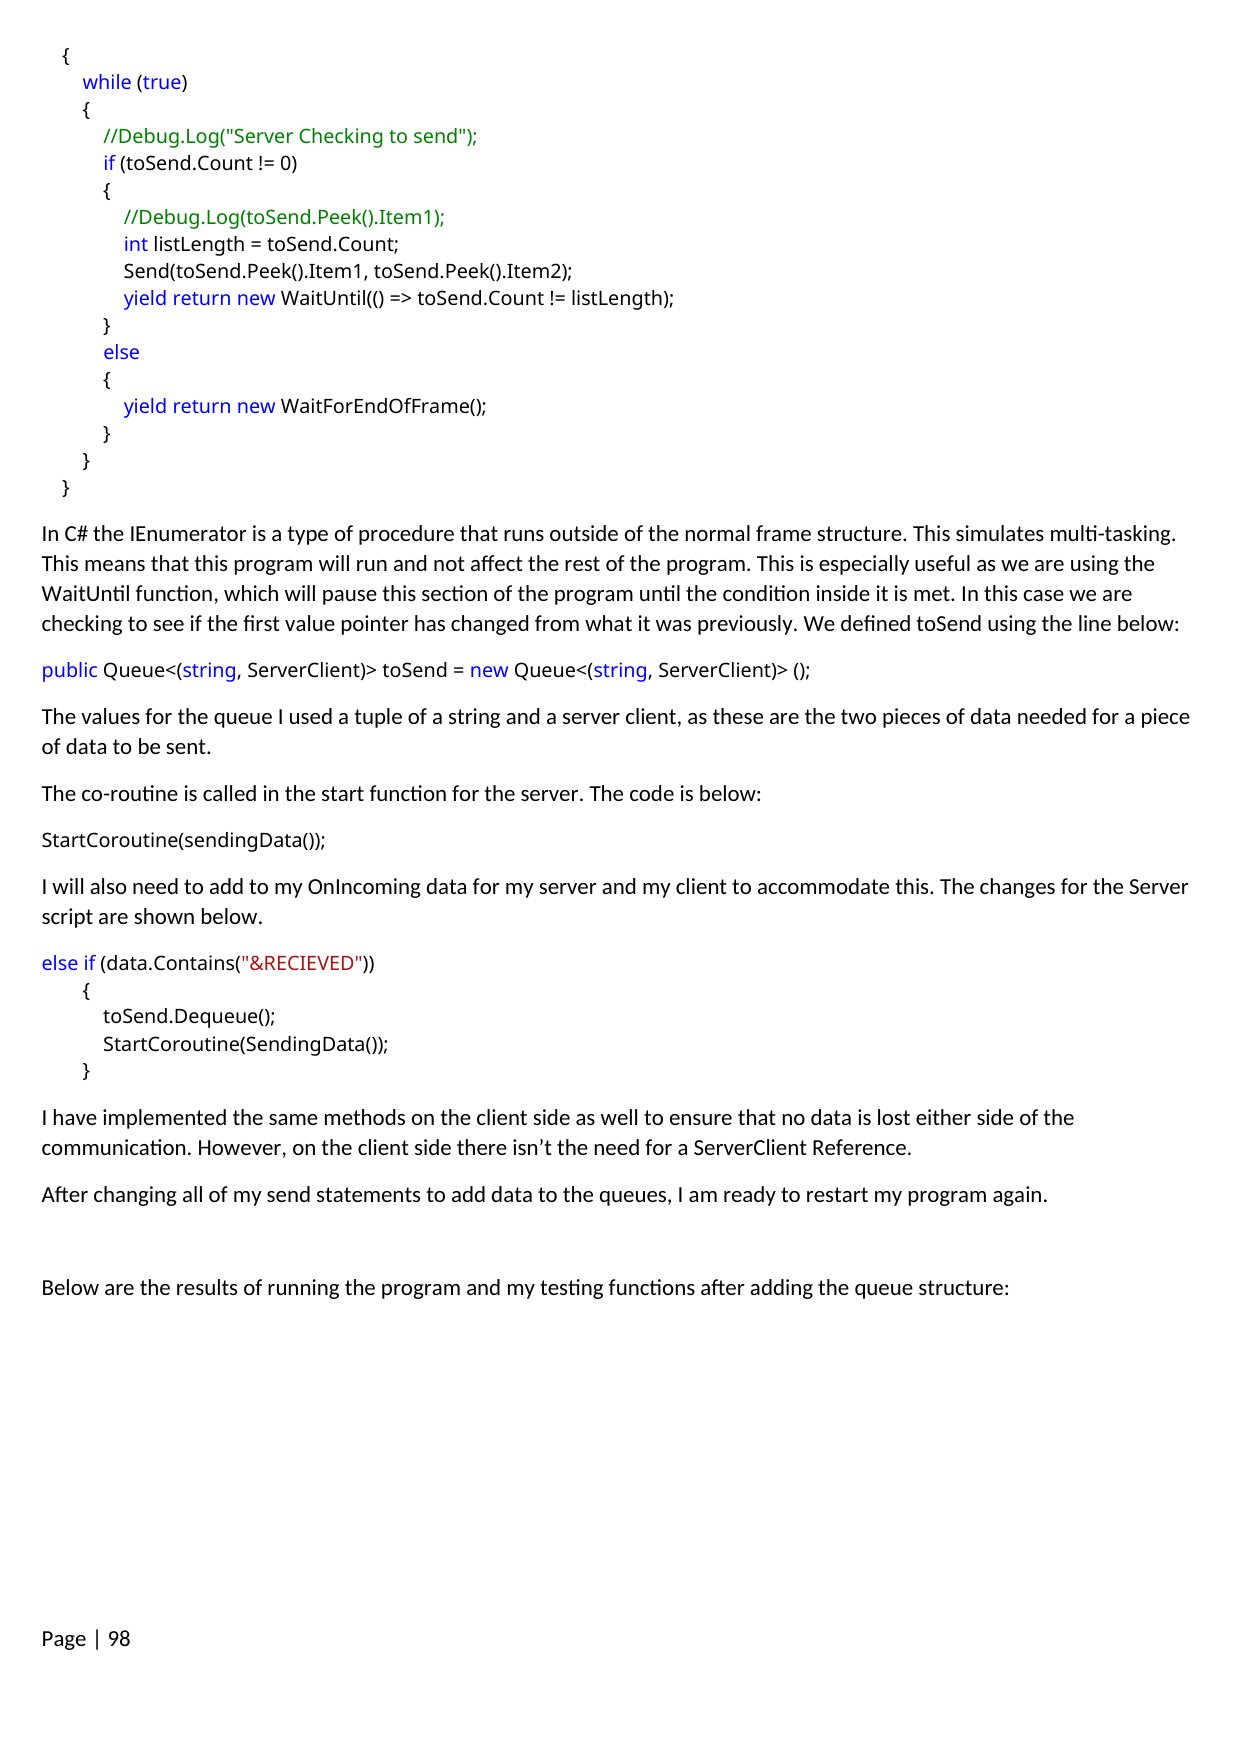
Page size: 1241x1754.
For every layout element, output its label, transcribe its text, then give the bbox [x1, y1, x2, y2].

text toSend.Dequeue(); [41, 1003, 1199, 1030]
text StartCoroutine(SendingData()); [41, 1030, 1199, 1057]
text public Queue<(string, ServerClient)> toSend = new Queue<(string, ServerClient)> (); [41, 656, 1199, 683]
text StartCoroutine(sendingData()); [41, 826, 1199, 853]
text Below are the results of running the program and my testing functions after adding the queue structure: [41, 1273, 1199, 1301]
text { [41, 976, 1199, 1003]
text After changing all of my send statements to add data to the queues, I am ready to restart my program again. [41, 1180, 1199, 1208]
text while (true) [41, 68, 1199, 95]
text else if (data.Contains("&RECIEVED")) [41, 949, 1199, 976]
text int listLength = toSend.Count; [41, 230, 1199, 257]
text //Debug.Log(toSend.Peek().Item1); [41, 203, 1199, 230]
text yield return new WaitUntil(() => toSend.Count != listLength); [41, 284, 1199, 311]
text } [41, 419, 1199, 446]
text yield return new WaitForEndOfFrame(); [41, 392, 1199, 419]
text I will also need to add to my OnIncoming data for my server and my client to accommodate this. The changes for the Server script are shown below. [41, 872, 1199, 930]
text I have implemented the same methods on the client side as well to ensure that no data is lost either side of the communication. However, on the client side there isn’t the need for a ServerClient Reference. [41, 1103, 1199, 1161]
text } [41, 1057, 1199, 1084]
text { [41, 176, 1199, 203]
text } [41, 311, 1199, 338]
text else [41, 338, 1199, 365]
text In C# the IEnumerator is a type of procedure that runs outside of the normal frame structure. This simulates multi-tasking. This means that this program will run and not affect the rest of the program. This is especially useful as we are using the WaitUntil function, which will pause this section of the program until the condition inside it is met. In this case we are checking to see if the first value pointer has changed from what it was previously. We defined toSend using the line below: [41, 519, 1199, 637]
text { [41, 365, 1199, 392]
text The co-routine is called in the start function for the server. The code is below: [41, 779, 1199, 807]
text { [41, 95, 1199, 122]
text } [41, 473, 1199, 500]
text if (toSend.Count != 0) [41, 149, 1199, 176]
text Send(toSend.Peek().Item1, toSend.Peek().Item2); [41, 257, 1199, 284]
text } [41, 446, 1199, 473]
text //Debug.Log("Server Checking to send"); [41, 122, 1199, 149]
text { [41, 41, 1199, 68]
text The values for the queue I used a tuple of a string and a server client, as these are the two pieces of data needed for a piece of data to be sent. [41, 702, 1199, 760]
